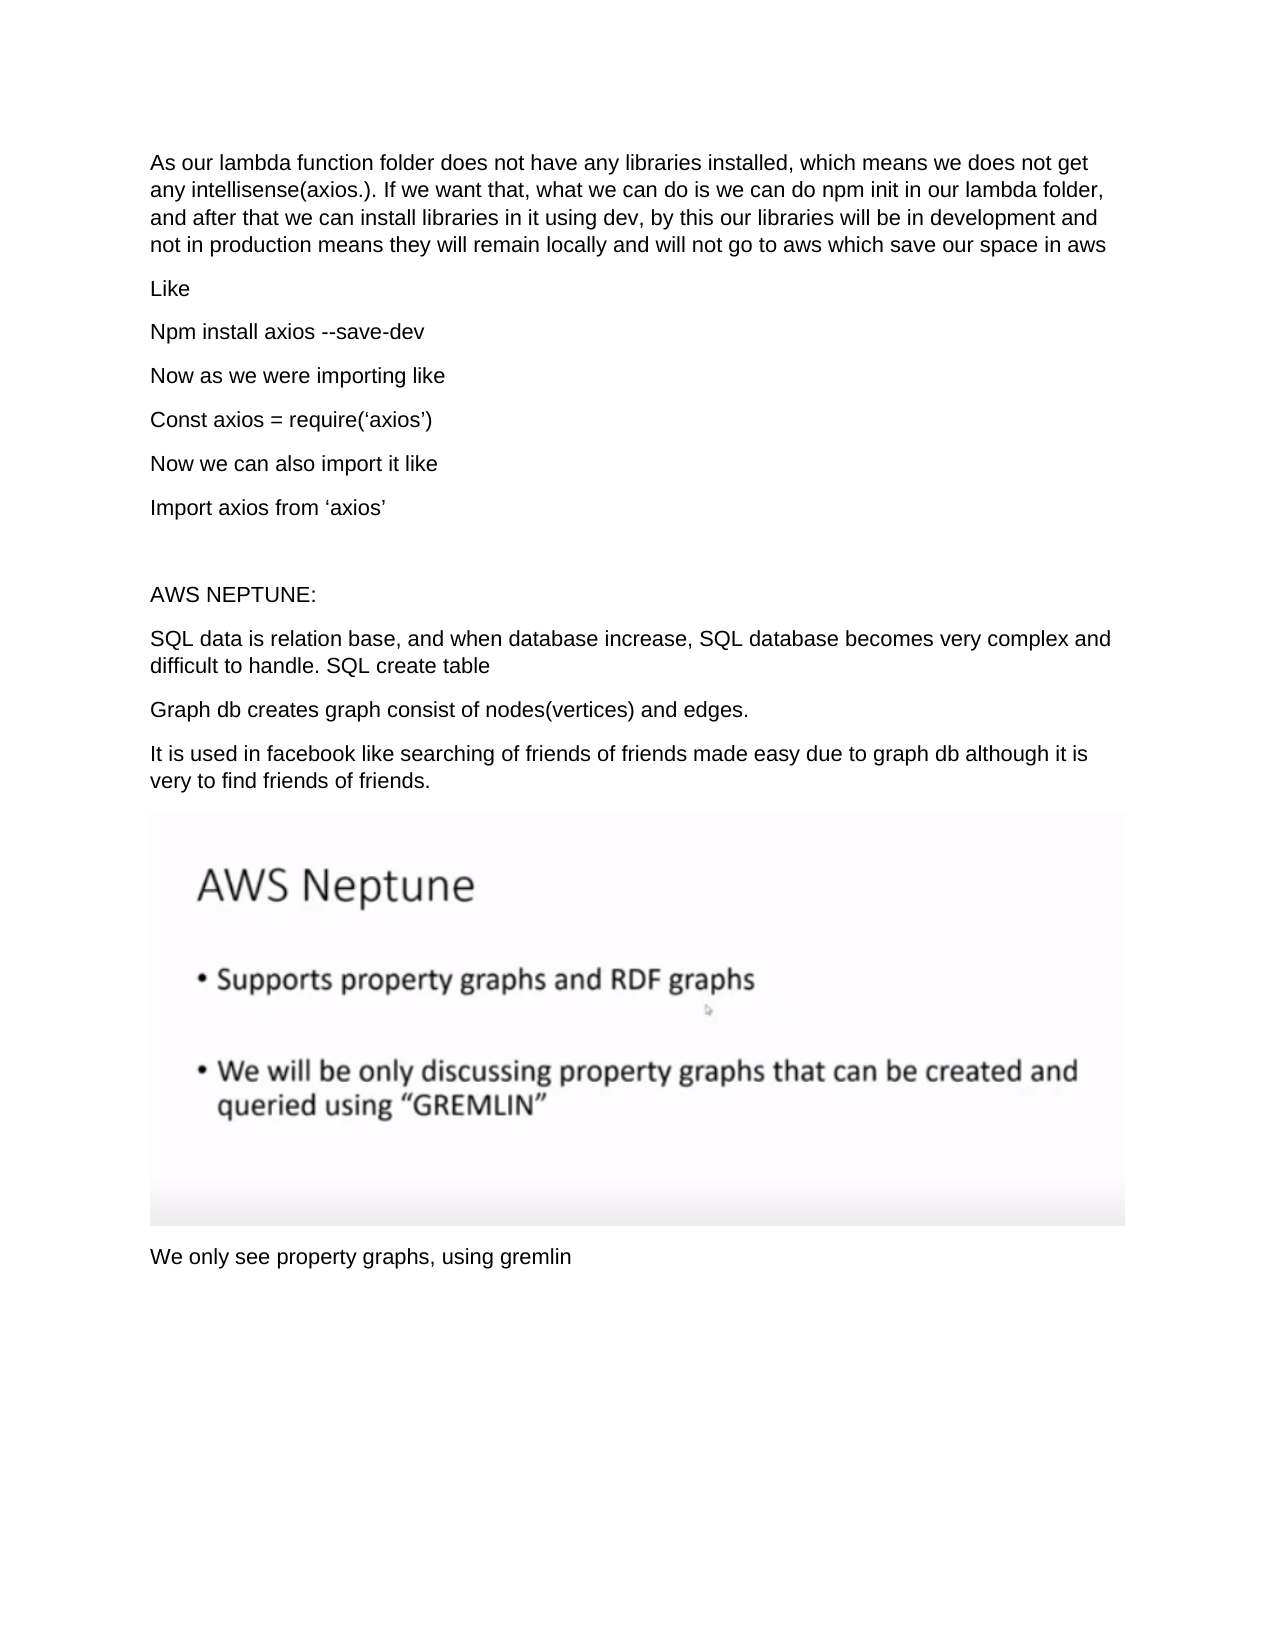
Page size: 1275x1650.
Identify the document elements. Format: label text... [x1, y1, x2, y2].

text SQL data is relation base, and when database increase, SQL database becomes very complex and difficult to handle. SQL create table [150, 626, 1125, 679]
text Like [150, 275, 1125, 301]
text It is used in facebook like searching of friends of friends made easy due to graph db although it is very to find friends of friends. [150, 741, 1125, 793]
text Npm install axios --save-dev [150, 319, 1125, 344]
text AWS NEPTUNE: [150, 582, 1125, 608]
text Now we can also import it like [150, 451, 1125, 476]
text Import axios from ‘axios’ [150, 495, 1125, 520]
text As our lambda function folder does not have any libraries installed, which means we does not get any intellisense(axios.). If we want that, what we can do is we can do npm init in our lambda folder, and after that we can install libraries in it using dev, by this our libraries will be in development and not in production means they will remain locally and will not go to aws which save our space in aws [150, 150, 1125, 257]
picture [150, 812, 1125, 1226]
text Now as we were importing like [150, 363, 1125, 388]
text Graph db creates graph consist of nodes(vertices) and edges. [150, 697, 1125, 722]
text We only see property graphs, using gremlin [150, 1244, 1125, 1269]
text Const axios = require(‘axios’) [150, 407, 1125, 432]
